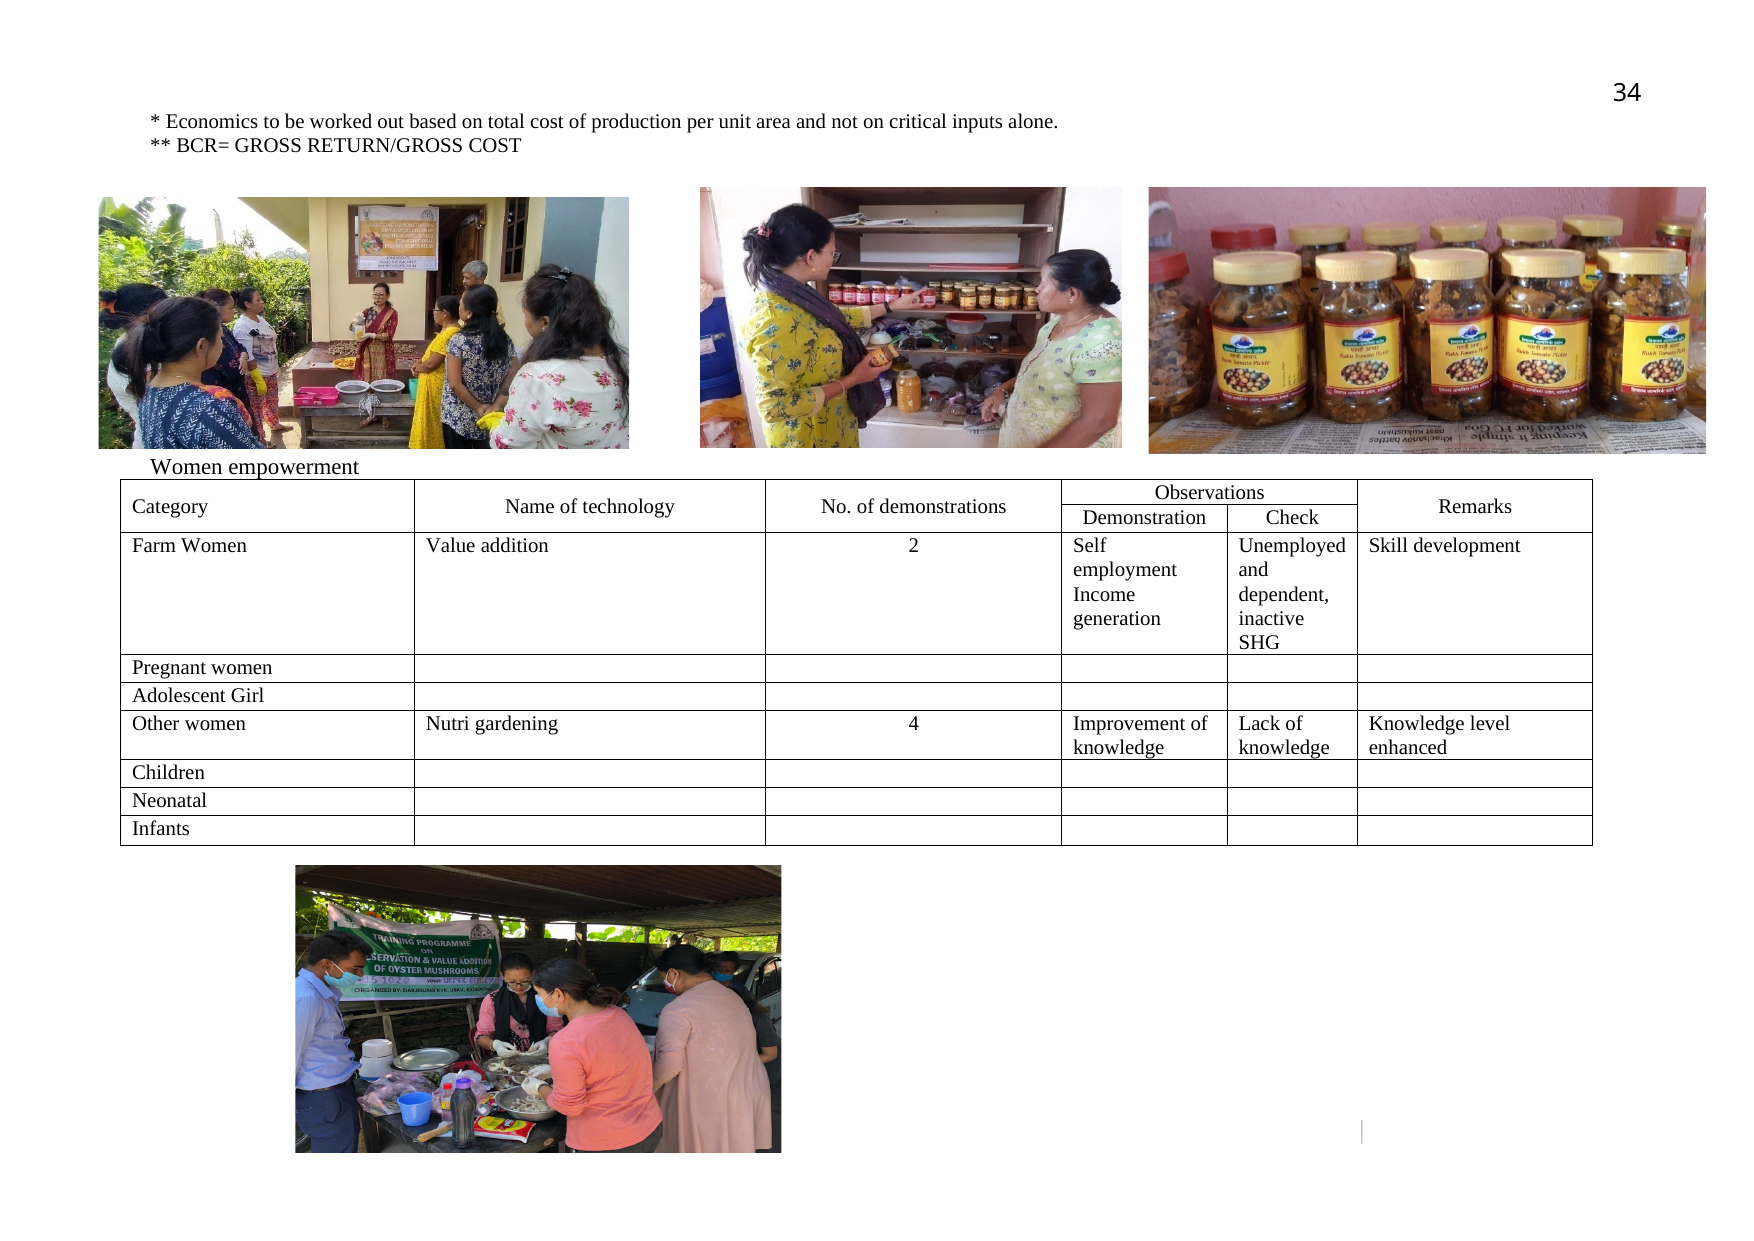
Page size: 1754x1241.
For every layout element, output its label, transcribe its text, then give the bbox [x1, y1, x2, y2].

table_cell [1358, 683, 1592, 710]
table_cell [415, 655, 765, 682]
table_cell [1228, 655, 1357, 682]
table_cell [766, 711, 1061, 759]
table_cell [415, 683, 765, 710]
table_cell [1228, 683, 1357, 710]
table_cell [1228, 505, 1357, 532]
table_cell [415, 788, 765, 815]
text ** BCR= GROSS RETURN/GROSS COST [150, 133, 1641, 157]
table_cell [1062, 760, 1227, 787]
picture [295, 865, 782, 1153]
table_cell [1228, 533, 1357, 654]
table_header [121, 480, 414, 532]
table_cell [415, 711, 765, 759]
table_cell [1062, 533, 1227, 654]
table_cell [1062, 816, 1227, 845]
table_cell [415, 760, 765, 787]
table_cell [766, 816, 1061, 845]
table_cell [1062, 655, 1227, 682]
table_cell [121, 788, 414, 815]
picture [1148, 187, 1707, 456]
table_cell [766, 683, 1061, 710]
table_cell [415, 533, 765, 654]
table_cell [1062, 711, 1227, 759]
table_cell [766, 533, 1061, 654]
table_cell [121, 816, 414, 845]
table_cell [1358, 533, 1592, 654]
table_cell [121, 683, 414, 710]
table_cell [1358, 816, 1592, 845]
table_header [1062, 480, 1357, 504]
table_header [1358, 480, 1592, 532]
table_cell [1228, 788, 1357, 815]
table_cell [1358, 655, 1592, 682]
picture [98, 197, 630, 448]
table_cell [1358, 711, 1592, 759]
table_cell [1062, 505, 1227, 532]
text * Economics to be worked out based on total cost of production per unit area and not on critical inputs alone. [150, 109, 1641, 133]
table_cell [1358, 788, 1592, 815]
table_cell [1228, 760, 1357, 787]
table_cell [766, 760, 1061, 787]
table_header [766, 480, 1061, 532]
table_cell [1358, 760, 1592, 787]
text Women empowerment [150, 374, 1641, 479]
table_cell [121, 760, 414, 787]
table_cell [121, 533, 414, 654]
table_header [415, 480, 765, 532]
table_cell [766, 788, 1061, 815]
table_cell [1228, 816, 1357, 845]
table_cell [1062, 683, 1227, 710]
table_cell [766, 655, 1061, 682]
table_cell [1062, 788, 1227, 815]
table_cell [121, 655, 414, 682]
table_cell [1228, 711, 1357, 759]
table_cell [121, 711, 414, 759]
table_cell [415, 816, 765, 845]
picture [700, 187, 1122, 447]
